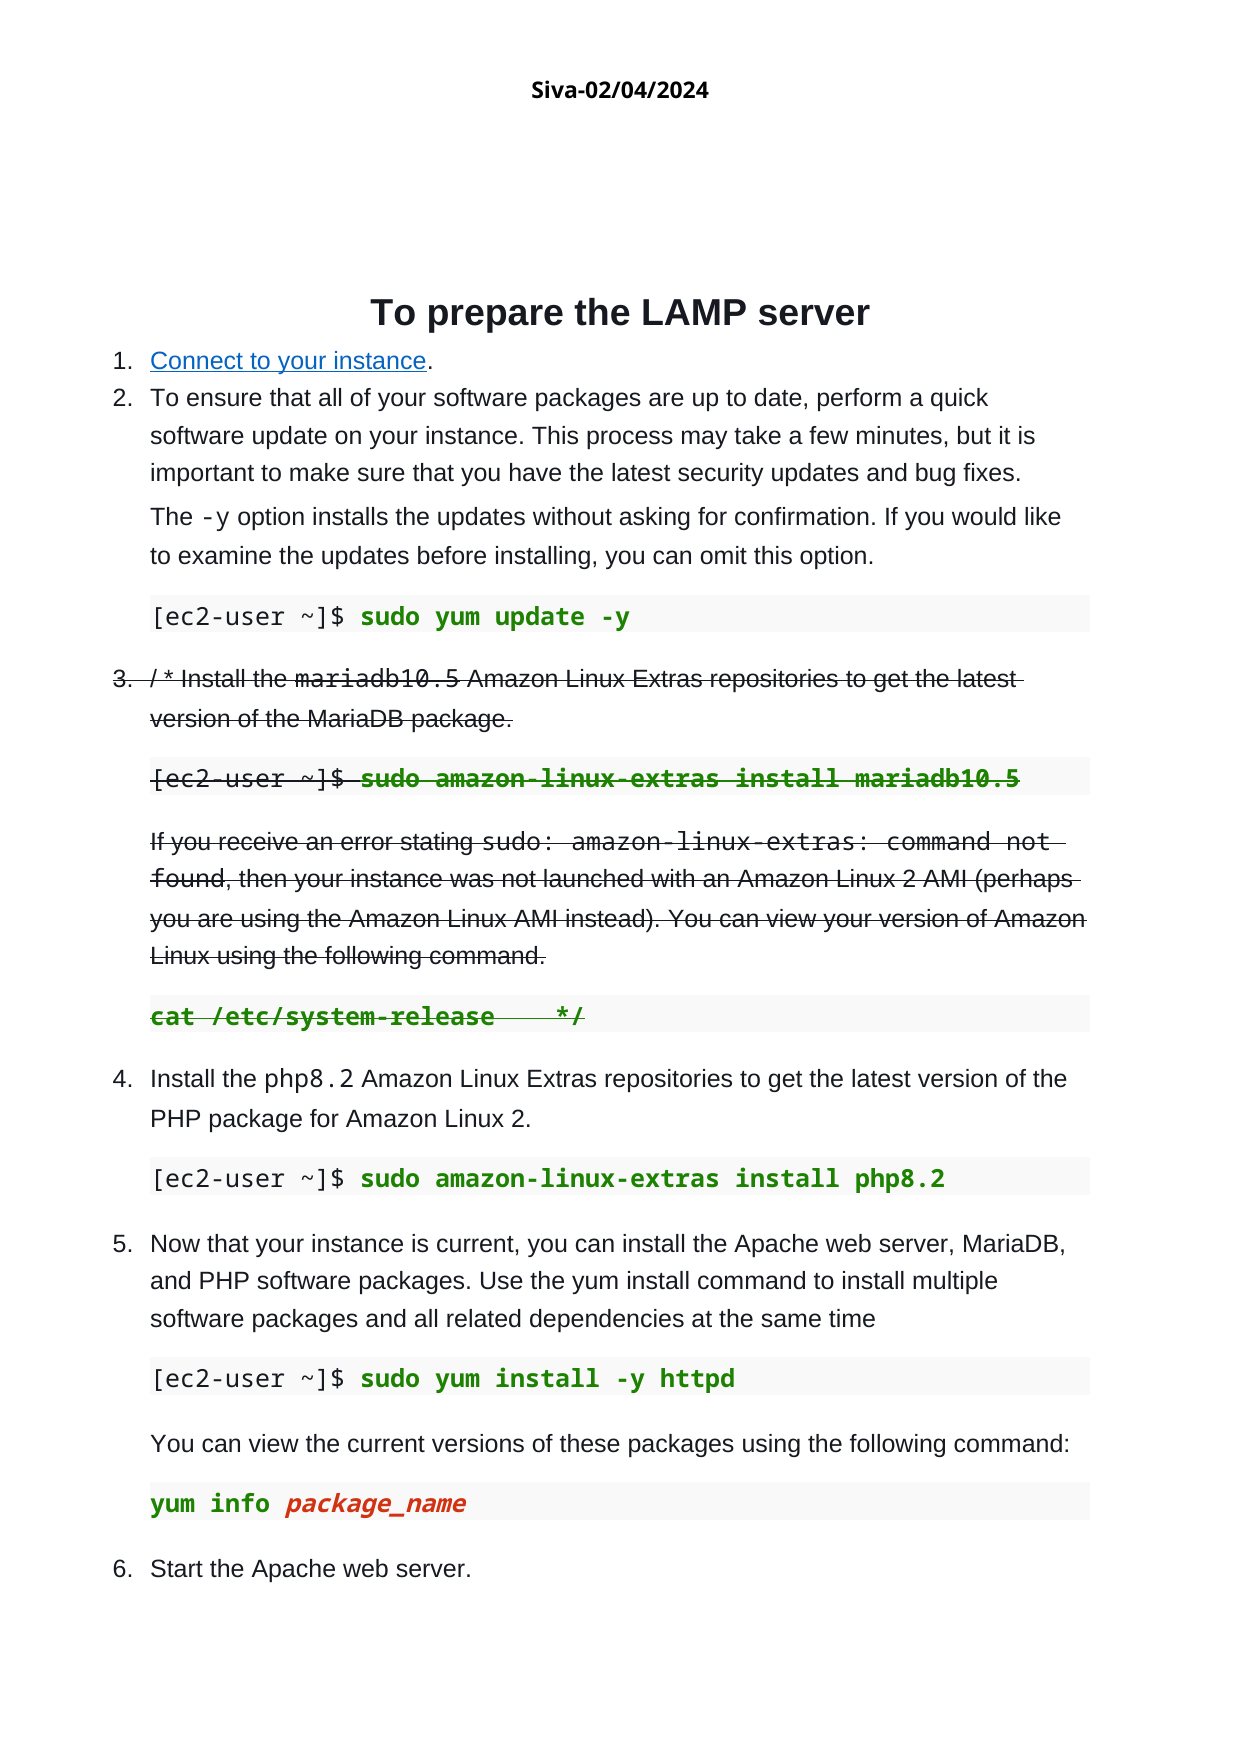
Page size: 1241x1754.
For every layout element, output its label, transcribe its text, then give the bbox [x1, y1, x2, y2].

list Install the php8.2 Amazon Linux Extras repositories to get the latest version of the PHP package for Amazon Linux 2. [112, 1057, 1090, 1132]
text You can view the current versions of these packages using the following command: [150, 1420, 1090, 1457]
text [ec2-user ~]$ sudo yum update -y [150, 595, 1090, 632]
text [ec2-user ~]$ sudo amazon-linux-extras install php8.2 [150, 1157, 1090, 1195]
text If you receive an error stating sudo: amazon-linux-extras: command not found, then your instance was not launched with an Amazon Linux 2 AMI (perhaps you are using the Amazon Linux AMI instead). You can view your version of Amazon Linux using the following command. [150, 820, 1090, 970]
list Start the Apache web server. [112, 1545, 1090, 1582]
list / * Install the mariadb10.5 Amazon Linux Extras repositories to get the latest version of the MariaDB package. [112, 657, 1090, 732]
subtitle To prepare the LAMP server [150, 291, 1090, 334]
text [ec2-user ~]$ sudo amazon-linux-extras install mariadb10.5 [150, 757, 1090, 795]
list Now that your instance is current, you can install the Apache web server, MariaDB, and PHP software packages. Use the yum install command to install multiple software packages and all related dependencies at the same time [112, 1220, 1090, 1332]
text The -y option installs the updates without asking for confirmation. If you would like to examine the updates before installing, you can omit this option. [150, 495, 1090, 570]
text yum info package_name [150, 1482, 1090, 1520]
text [ec2-user ~]$ sudo yum install -y httpd [150, 1357, 1090, 1395]
list To ensure that all of your software packages are up to date, perform a quick software update on your instance. This process may take a few minutes, but it is important to make sure that you have the latest security updates and bug fixes. [112, 375, 1090, 487]
list Connect to your instance. [112, 337, 1090, 375]
text cat /etc/system-release */ [150, 995, 1090, 1032]
